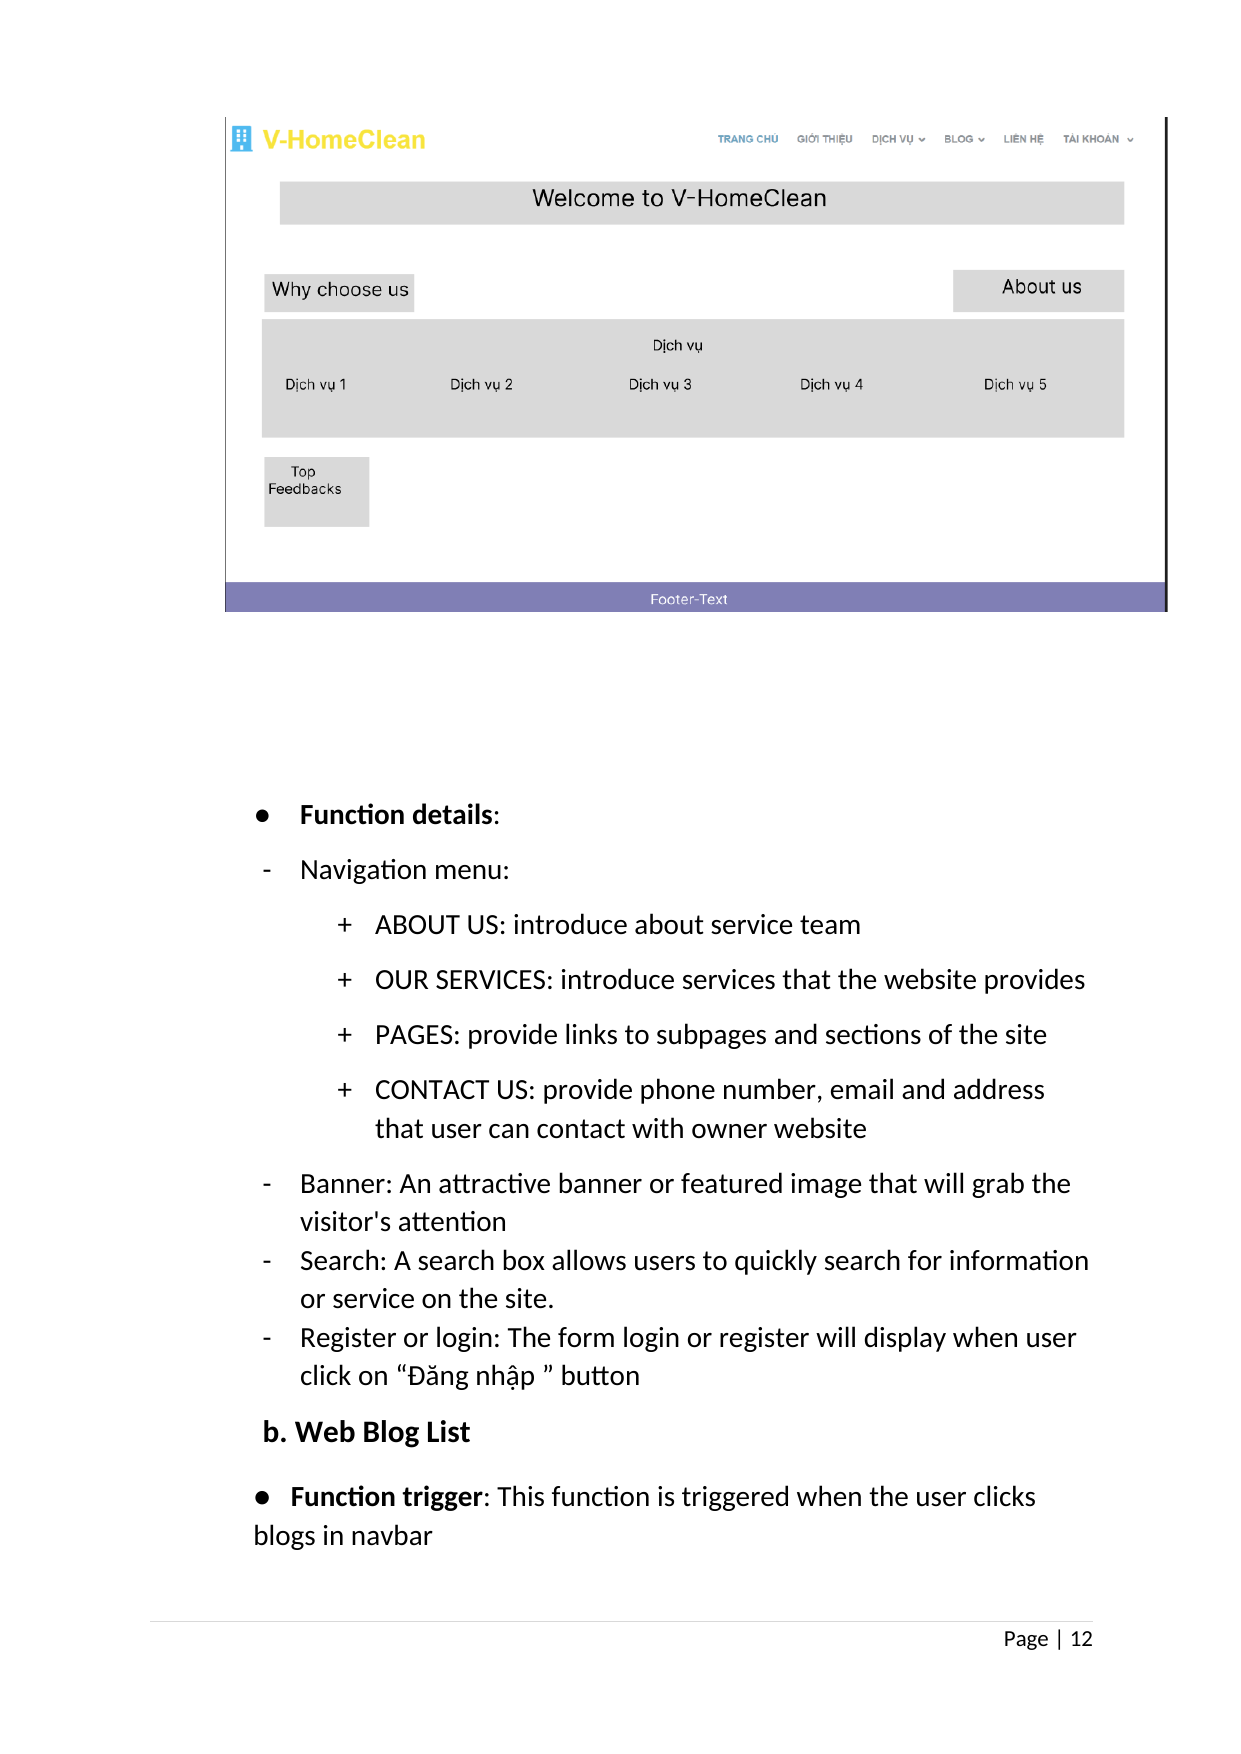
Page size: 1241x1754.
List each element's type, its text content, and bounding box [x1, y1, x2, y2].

list PAGES: provide links to subpages and sections of the site [337, 1016, 1093, 1052]
list ABOUT US: introduce about service team [337, 906, 1093, 942]
list Search: A search box allows users to quickly search for information or service on the site. [262, 1242, 1093, 1316]
list Navigation menu: [262, 851, 1093, 887]
list Register or login: The form login or register will display when user click on “Đăng nhập ” button [262, 1319, 1093, 1393]
list CONTACT US: provide phone number, email and address that user can contact with owner website [337, 1071, 1093, 1145]
subtitle b. Web Blog List [262, 1412, 1093, 1450]
text ● Function trigger: This function is triggered when the user clicks blogs in navbar [253, 1478, 1093, 1552]
list Banner: An attractive banner or featured image that will grab the visitor's attention [262, 1165, 1093, 1239]
picture [225, 117, 1168, 612]
list OUR SERVICES: introduce services that the website provides [337, 961, 1093, 997]
list Function details: [253, 796, 1093, 831]
